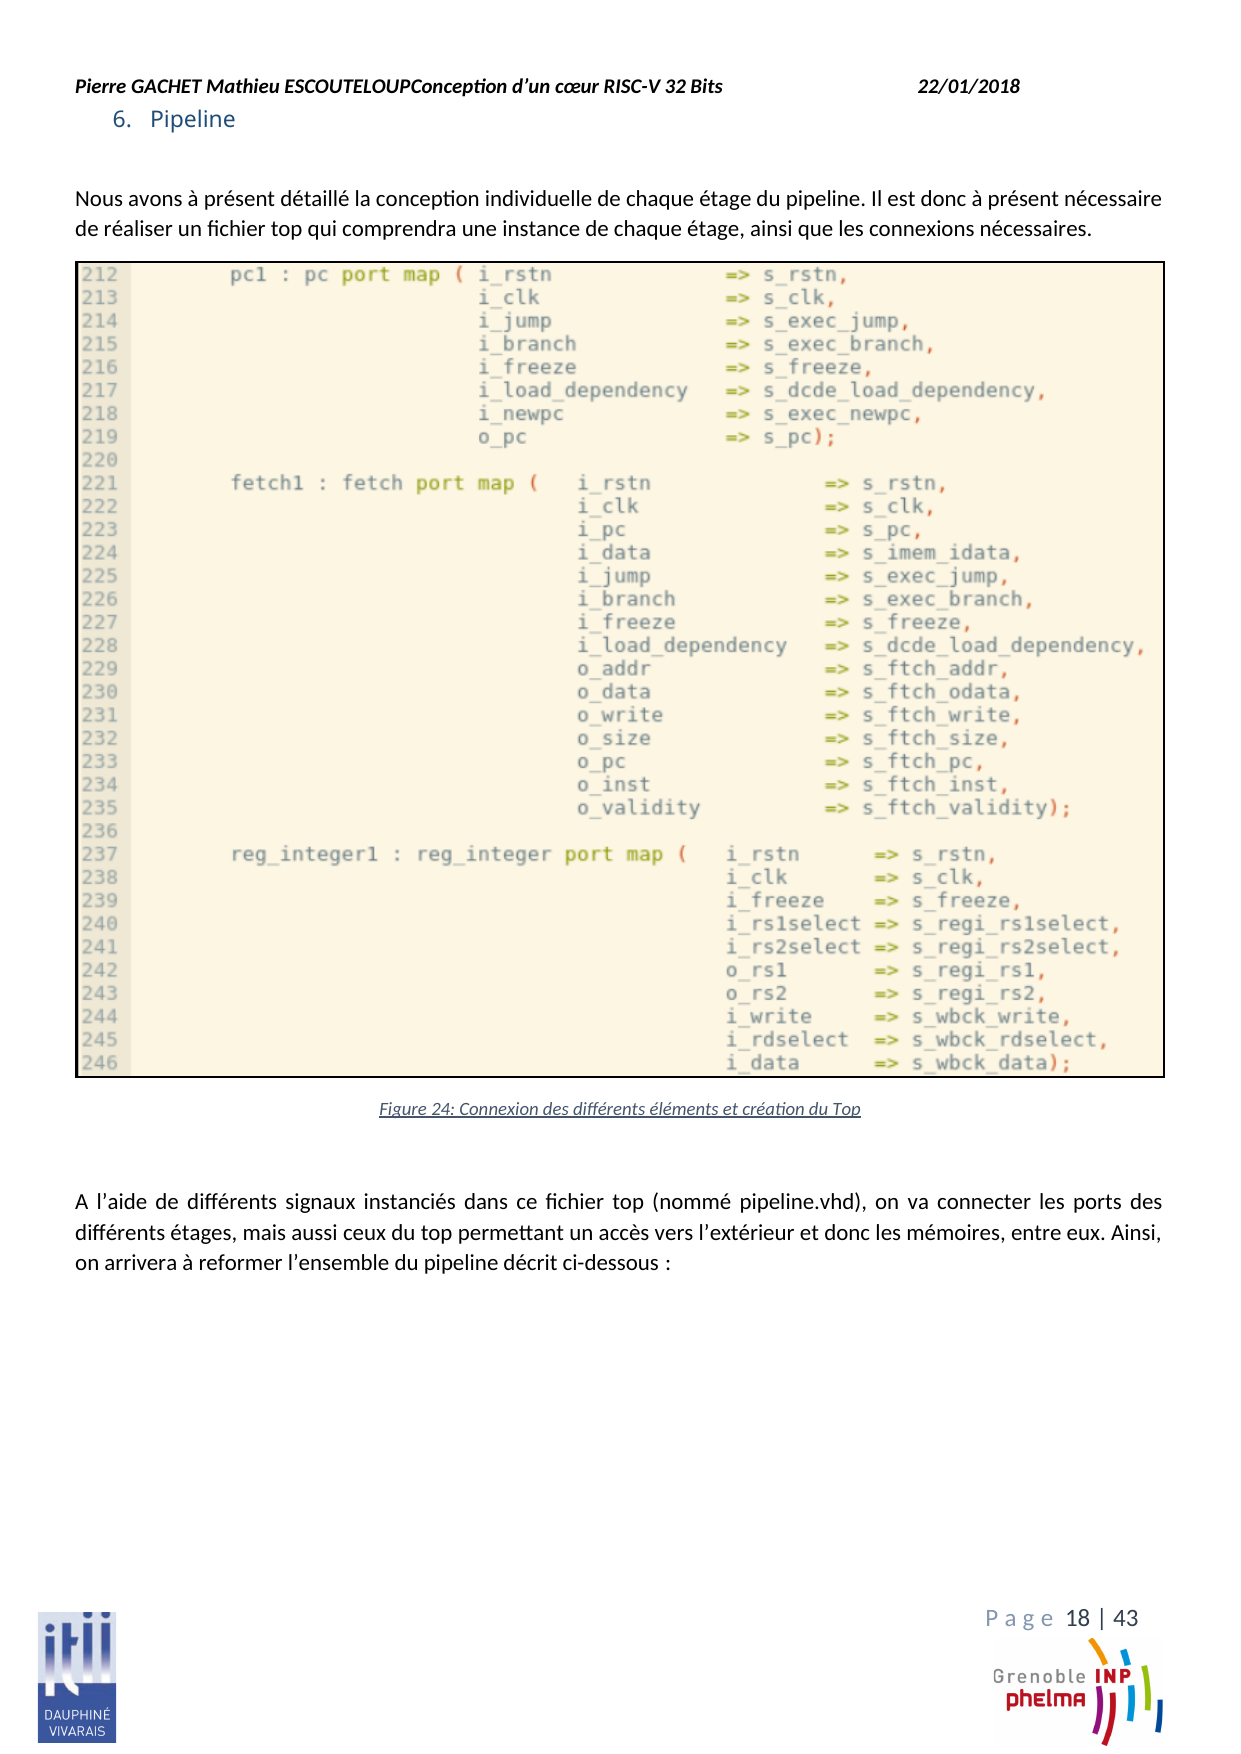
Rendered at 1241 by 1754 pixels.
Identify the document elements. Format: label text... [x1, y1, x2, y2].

picture [77, 263, 1163, 1076]
picture [37, 1612, 117, 1743]
text A l’aide de différents signaux instanciés dans ce fichier top (nommé pipeline.vhd), on va connecter les ports des différents étages, mais aussi ceux du top permettant un accès vers l’extérieur et donc les mémoires, entre eux. Ainsi, on arrivera à reformer l’ensemble du pipeline décrit ci-dessous : [75, 1187, 1165, 1276]
subtitle Pipeline [112, 103, 1165, 134]
text Nous avons à présent détaillé la conception individuelle de chaque étage du pipeline. Il est donc à présent nécessaire de réaliser un fichier top qui comprendra une instance de chaque étage, ainsi que les connexions nécessaires. [75, 184, 1165, 242]
picture [993, 1638, 1163, 1746]
